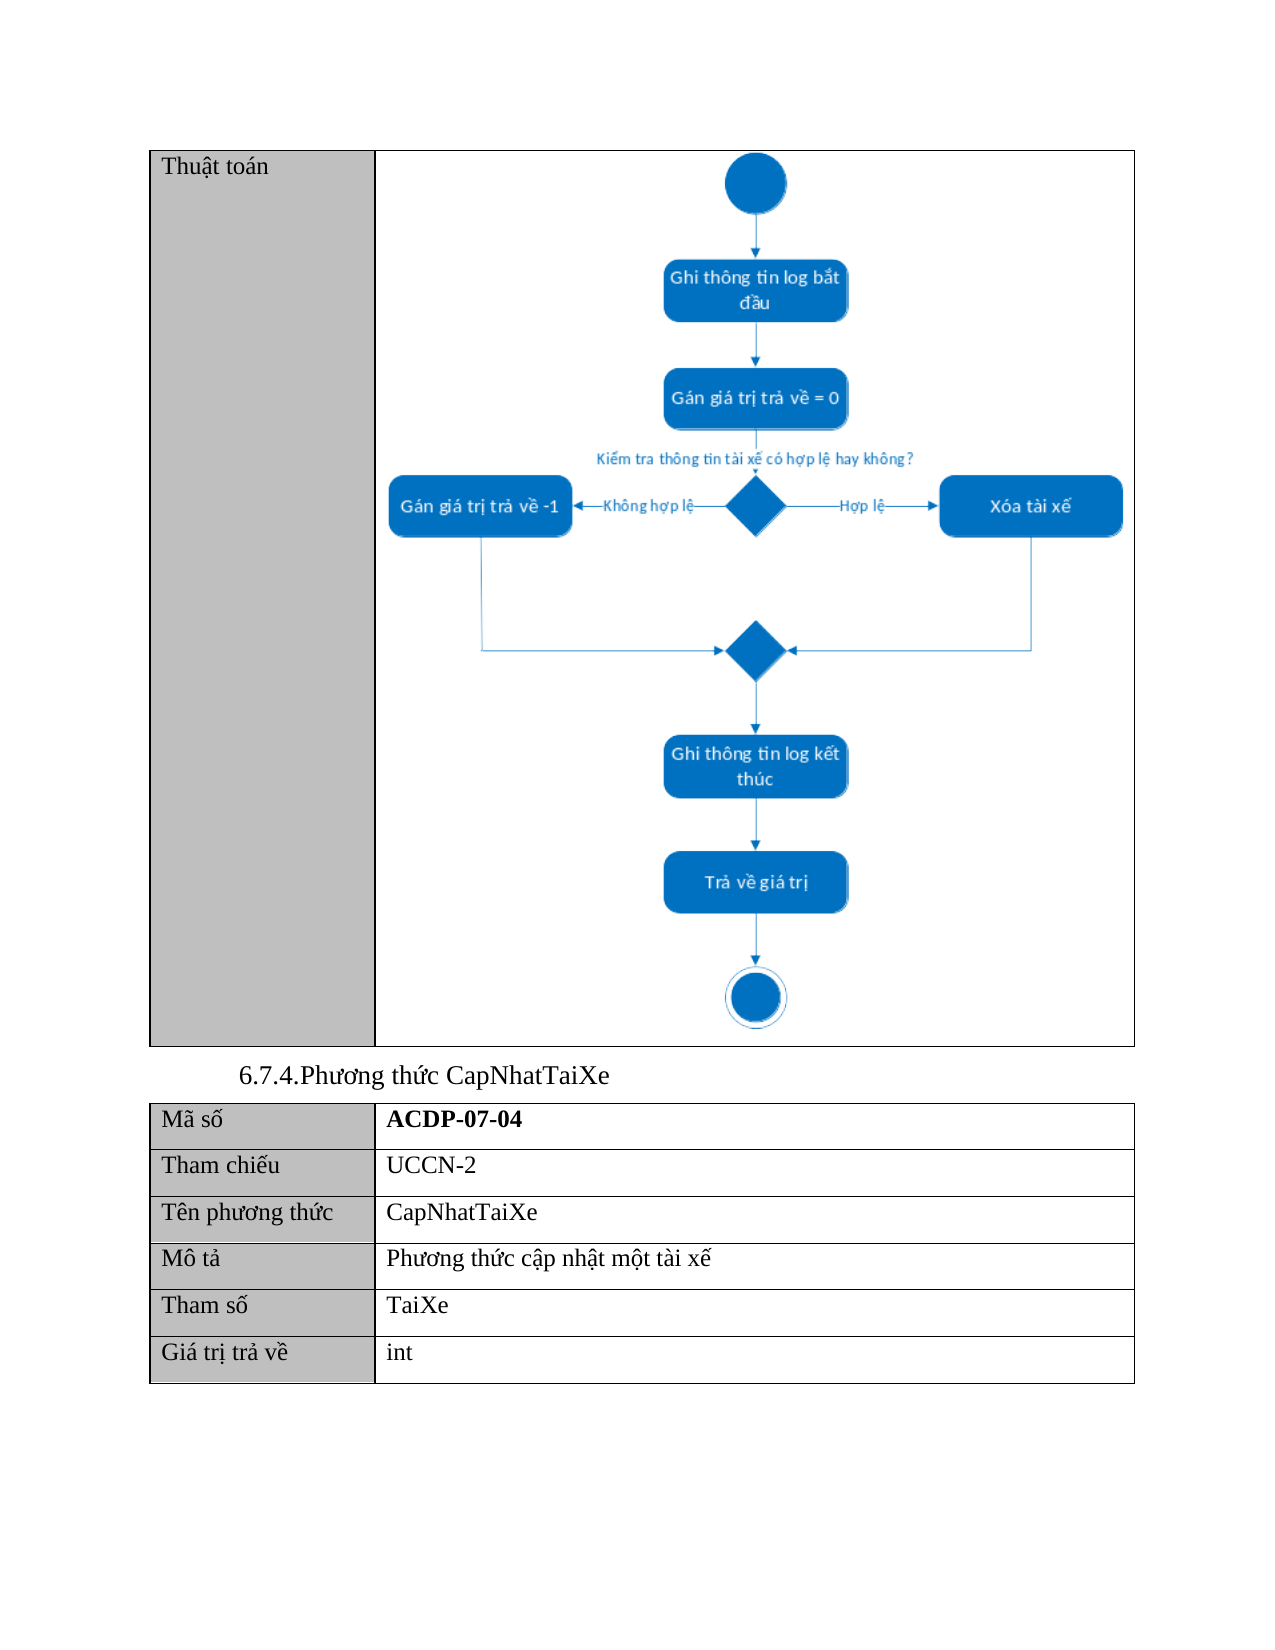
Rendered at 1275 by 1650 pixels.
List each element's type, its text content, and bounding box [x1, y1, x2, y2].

table_cell Tên phương thức [151, 1197, 374, 1242]
title Phương thức CapNhatTaiXe [238, 1059, 1125, 1090]
table_cell int [376, 1337, 1134, 1382]
table_cell UCCN-2 [376, 1150, 1134, 1196]
table_header ACDP-07-04 [376, 1104, 1134, 1149]
table_cell Thuật toán [151, 151, 374, 1046]
table_cell Tham chiếu [151, 1150, 374, 1196]
table_cell TaiXe [376, 1290, 1134, 1336]
table_cell Mô tả [151, 1244, 374, 1289]
table_cell Giá trị trả về [151, 1337, 374, 1382]
table_header Mã số [151, 1104, 374, 1149]
table_cell Tham số [151, 1290, 374, 1336]
table_cell [376, 151, 1134, 1046]
table_cell Phương thức cập nhật một tài xế [376, 1244, 1134, 1289]
table_cell CapNhatTaiXe [376, 1197, 1134, 1242]
